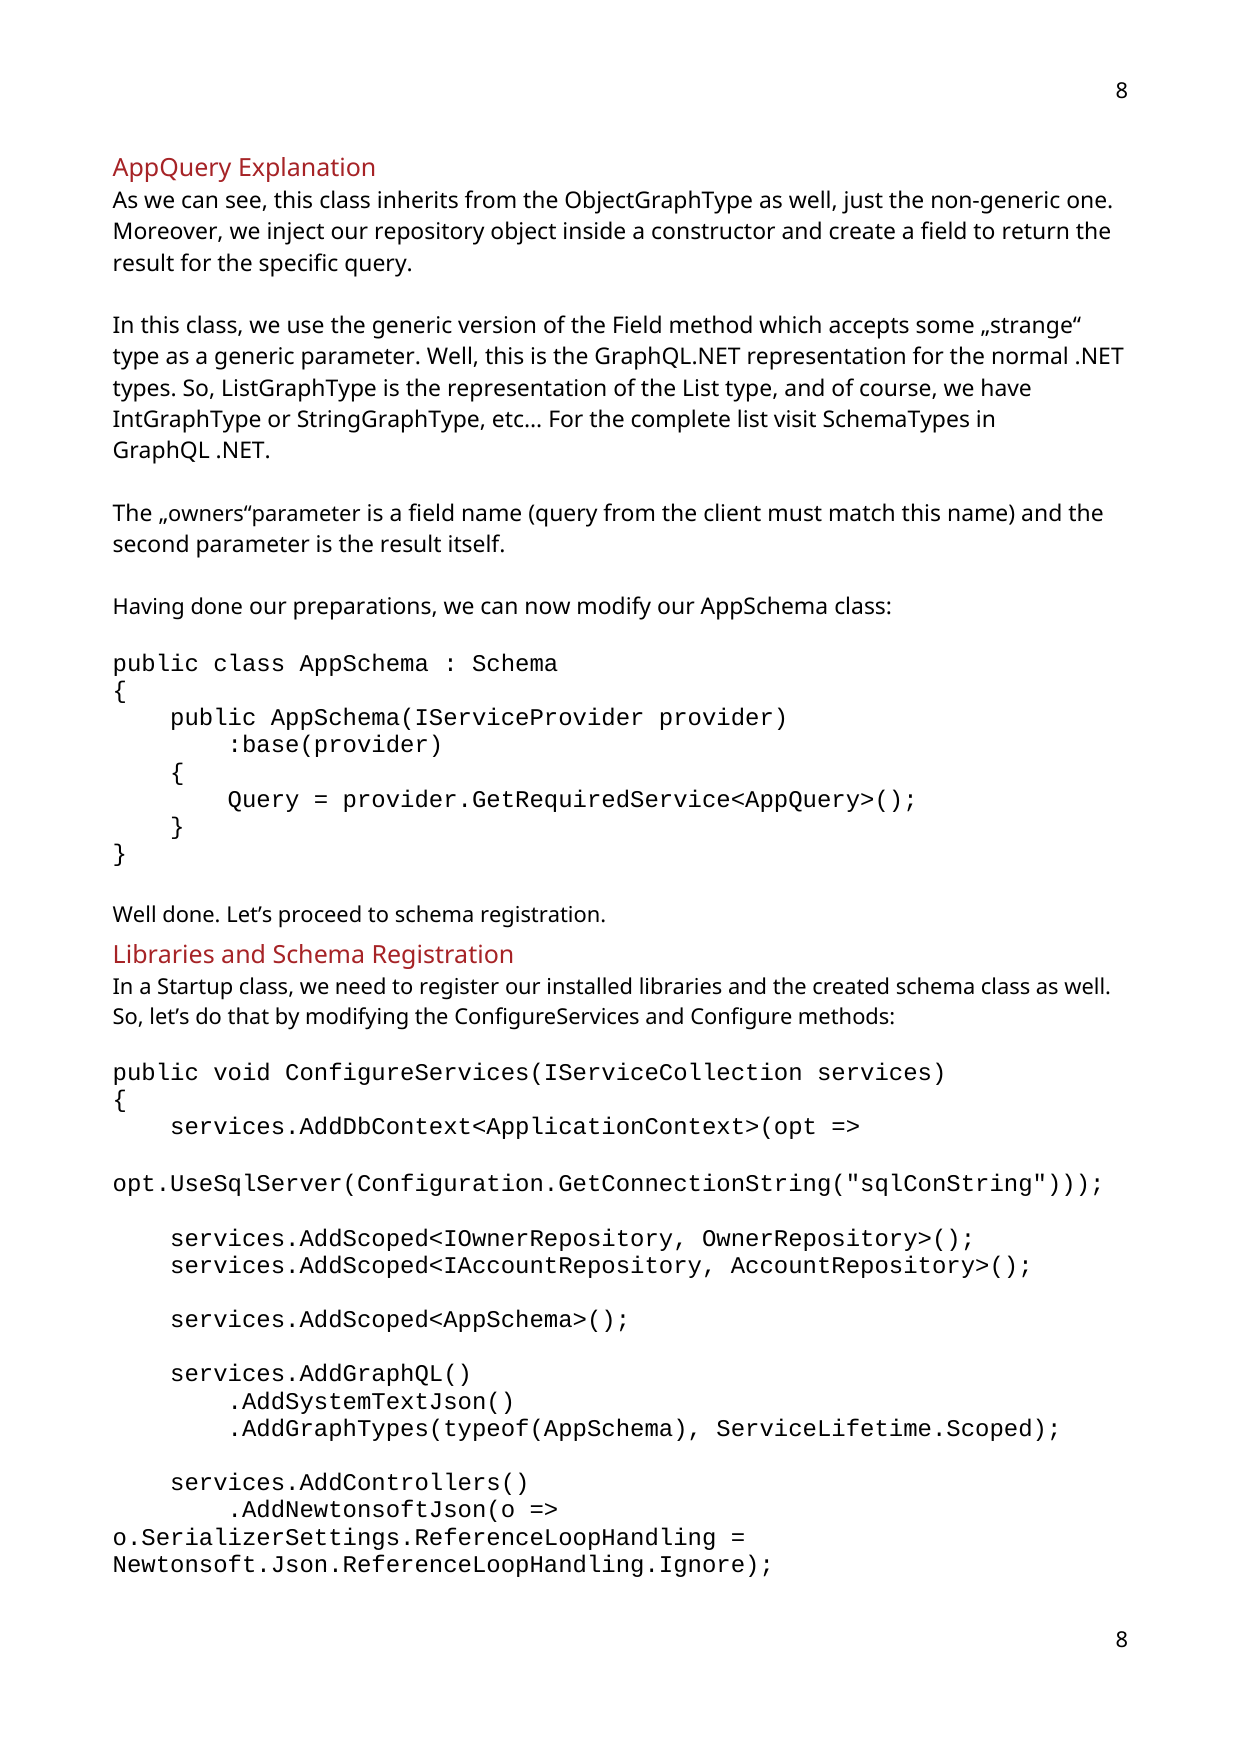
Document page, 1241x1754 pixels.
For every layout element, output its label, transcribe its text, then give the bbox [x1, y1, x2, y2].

text Having done our preparations, we can now modify our AppSchema class: [112, 590, 1128, 622]
text services.AddScoped<AppSchema>(); [112, 1307, 1128, 1335]
text { [112, 678, 1128, 706]
text :base(provider) [112, 733, 1128, 760]
text .AddNewtonsoftJson(o => o.SerializerSettings.ReferenceLoopHandling = Newtonsoft.Json.ReferenceLoopHandling.Ignore); [112, 1498, 1128, 1579]
text public void ConfigureServices(IServiceCollection services) [112, 1060, 1128, 1087]
text services.AddScoped<IOwnerRepository, OwnerRepository>(); [112, 1226, 1128, 1253]
text public AppSchema(IServiceProvider provider) [112, 706, 1128, 733]
text services.AddGraphQL() [112, 1362, 1128, 1389]
text .AddSystemTextJson() [112, 1389, 1128, 1416]
text services.AddDbContext<ApplicationContext>(opt => [112, 1114, 1128, 1142]
text Well done. Let’s proceed to schema registration. [112, 899, 1128, 928]
text .AddGraphTypes(typeof(AppSchema), ServiceLifetime.Scoped); [112, 1416, 1128, 1443]
text In a Startup class, we need to register our installed libraries and the created schema class as well. So, let’s do that by modifying the ConfigureServices and Configure methods: [112, 971, 1128, 1030]
text } [112, 842, 1128, 869]
text { [112, 760, 1128, 787]
text } [112, 814, 1128, 842]
subtitle Libraries and Schema Registration [112, 937, 1128, 971]
text opt.UseSqlServer(Configuration.GetConnectionString("sqlConString"))); [112, 1142, 1128, 1199]
text The „owners“parameter is a field name (query from the client must match this name) and the second parameter is the result itself. [112, 497, 1128, 559]
text In this class, we use the generic version of the Field method which accepts some „strange“ type as a generic parameter. Well, this is the GraphQL.NET representation for the normal .NET types. So, ListGraphType is the representation of the List type, and of course, we have IntGraphType or StringGraphType, etc… For the complete list visit SchemaTypes in GraphQL .NET. [112, 309, 1128, 465]
subtitle AppQuery Explanation [112, 150, 1128, 184]
text public class AppSchema : Schema [112, 651, 1128, 678]
text Query = provider.GetRequiredService<AppQuery>(); [112, 787, 1128, 814]
text services.AddControllers() [112, 1471, 1128, 1498]
text As we can see, this class inherits from the ObjectGraphType as well, just the non-generic one. Moreover, we inject our repository object inside a constructor and create a field to return the result for the specific query. [112, 184, 1128, 278]
text { [112, 1087, 1128, 1114]
text services.AddScoped<IAccountRepository, AccountRepository>(); [112, 1253, 1128, 1280]
